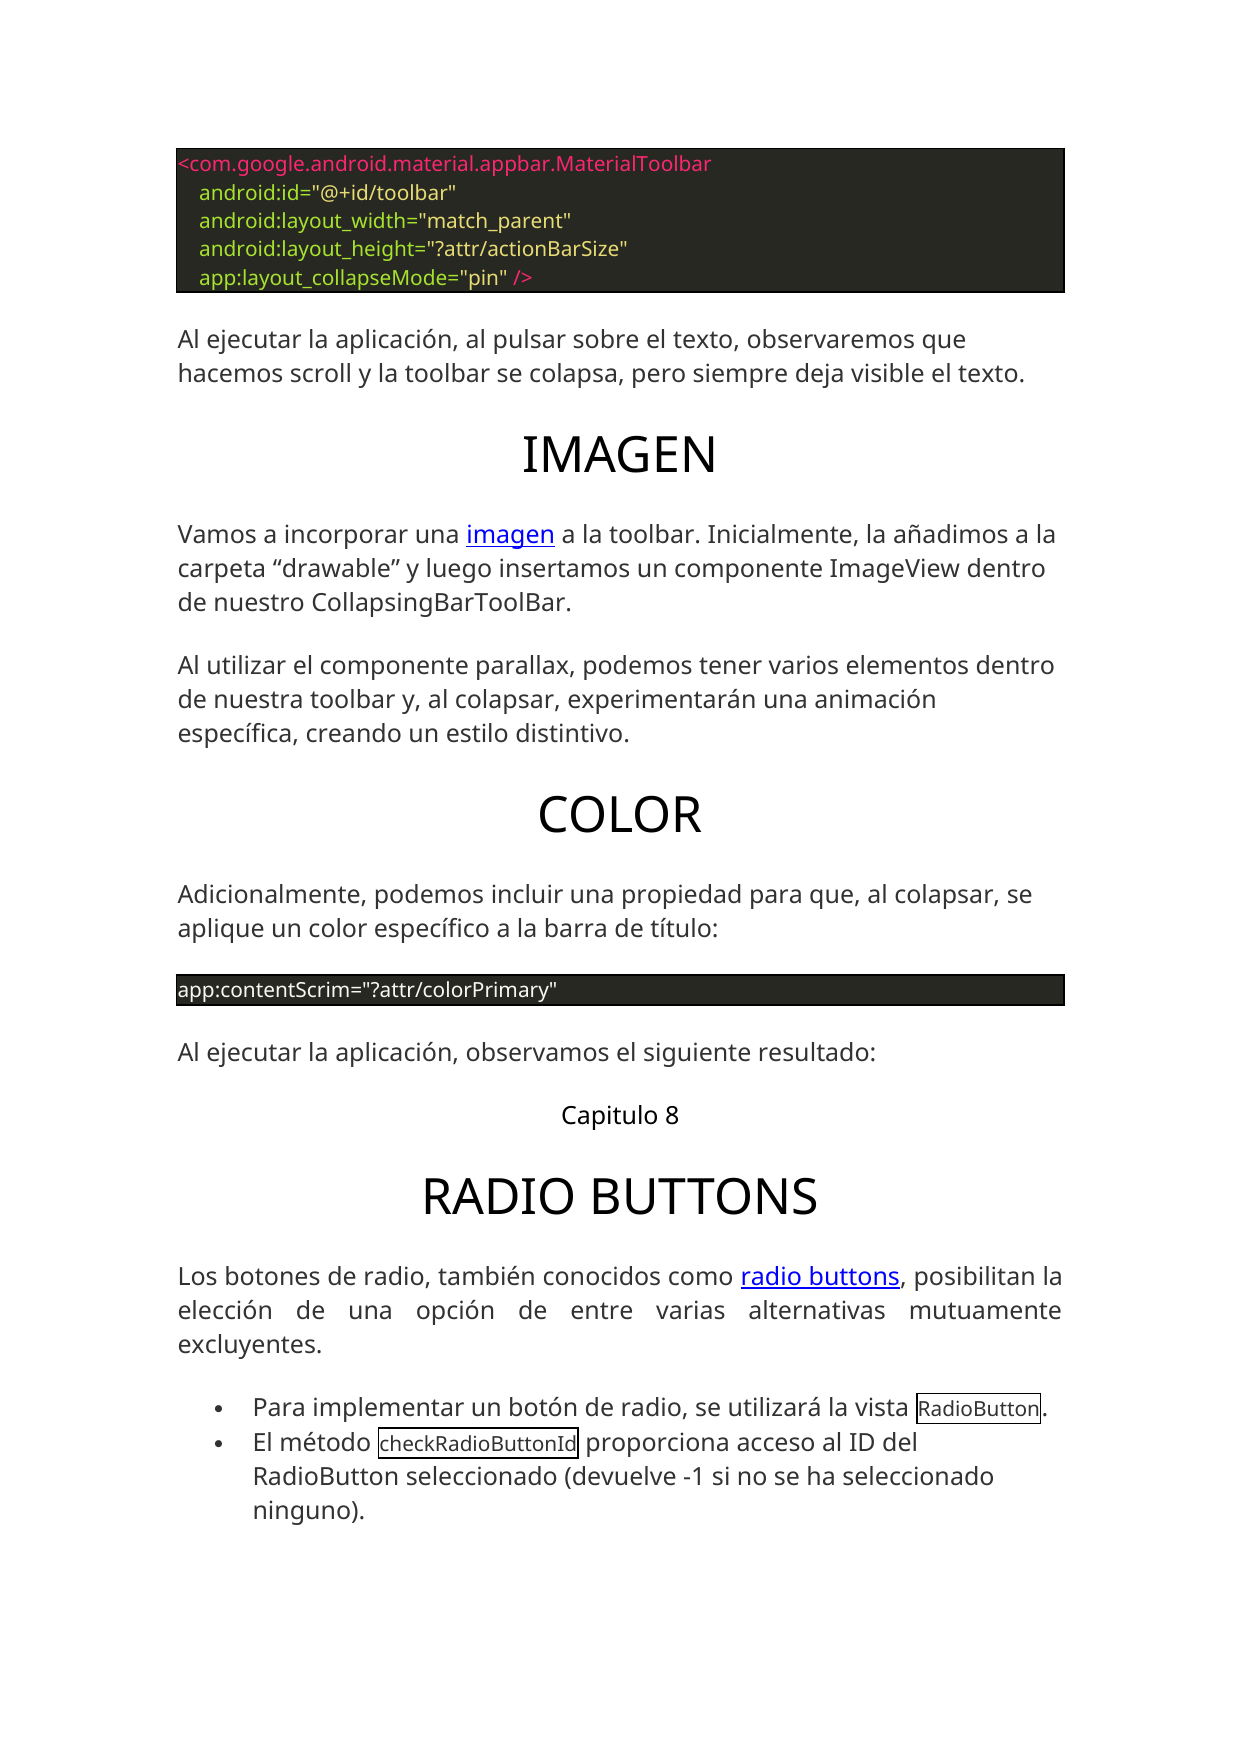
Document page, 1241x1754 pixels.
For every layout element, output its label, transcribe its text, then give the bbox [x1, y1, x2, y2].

text Capitulo 8 [177, 1098, 1063, 1132]
text Al ejecutar la aplicación, al pulsar sobre el texto, observaremos que hacemos scroll y la toolbar se colapsa, pero siempre deja visible el texto. [177, 322, 1063, 390]
text app:contentScrim="?attr/colorPrimary" [177, 976, 1063, 1004]
text android:id="@+id/toolbar" [177, 178, 1063, 206]
text Adicionalmente, podemos incluir una propiedad para que, al colapsar, se aplique un color específico a la barra de título: [177, 877, 1063, 945]
subtitle Imagen [177, 419, 1063, 487]
list El método checkRadioButtonId proporciona acceso al ID del RadioButton seleccionado (devuelve -1 si no se ha seleccionado ninguno). [215, 1424, 1063, 1527]
text Los botones de radio, también conocidos como radio buttons, posibilitan la elección de una opción de entre varias alternativas mutuamente excluyentes. [177, 1258, 1063, 1361]
text Radio Buttons [177, 1161, 1063, 1229]
text app:layout_collapseMode="pin" /> [177, 261, 1063, 291]
subtitle Color [177, 779, 1063, 847]
text android:layout_width="match_parent" [177, 206, 1063, 234]
text android:layout_height="?attr/actionBarSize" [177, 234, 1063, 261]
text Al ejecutar la aplicación, observamos el siguiente resultado: [177, 1035, 1063, 1069]
list Para implementar un botón de radio, se utilizará la vista RadioButton. [215, 1390, 1063, 1424]
text Vamos a incorporar una imagen a la toolbar. Inicialmente, la añadimos a la carpeta “drawable” y luego insertamos un componente ImageView dentro de nuestro CollapsingBarToolBar. [177, 517, 1063, 619]
text Al utilizar el componente parallax, podemos tener varios elementos dentro de nuestra toolbar y, al colapsar, experimentarán una animación específica, creando un estilo distintivo. [177, 648, 1063, 750]
text <com.google.android.material.appbar.MaterialToolbar [177, 149, 1063, 178]
